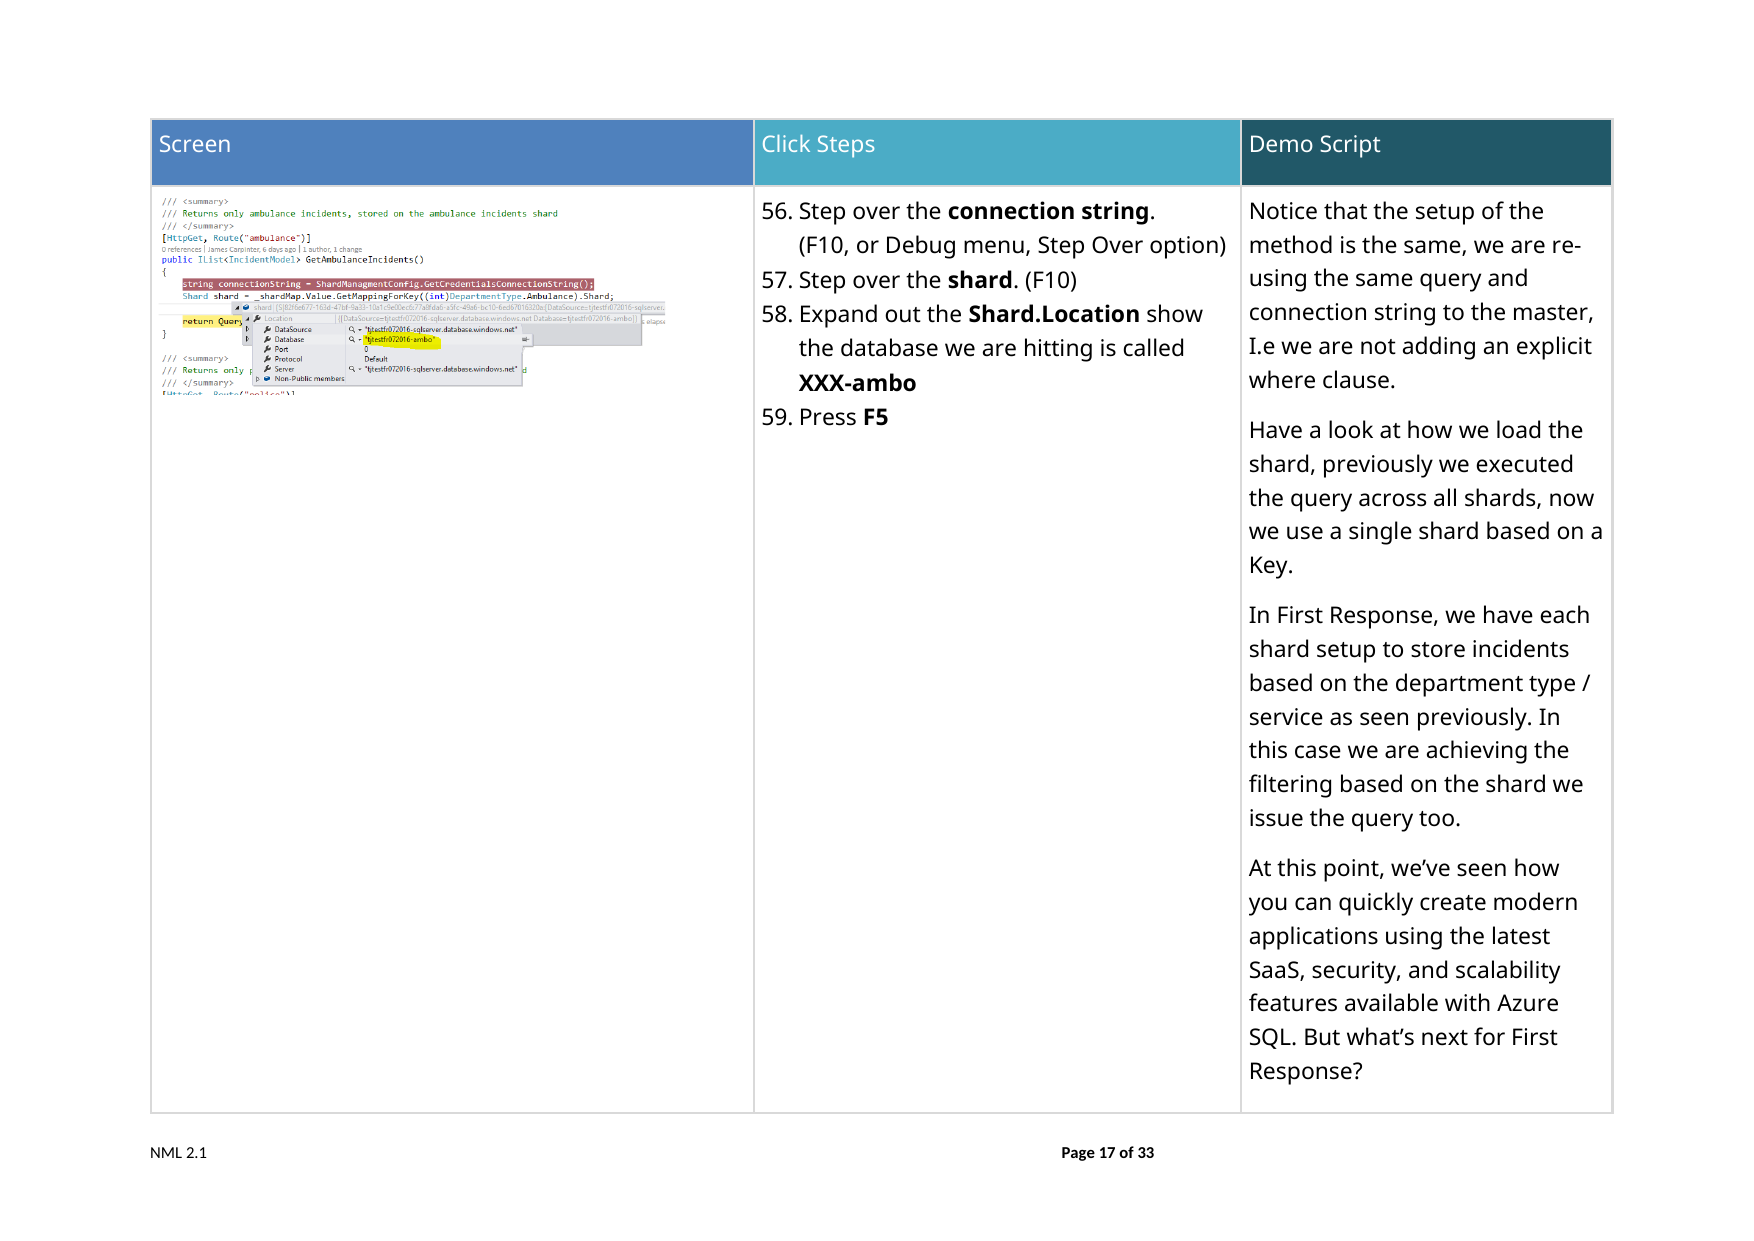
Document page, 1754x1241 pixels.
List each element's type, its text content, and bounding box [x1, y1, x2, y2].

table_header Click Steps [755, 120, 1240, 185]
picture [158, 194, 666, 395]
table_cell Notice that the setup of the method is the same, we are re-using the same query and connection string to the master, I.e we are not adding an explicit where clause. Have a look at how we load the shard, previously we executed the query across all shards, now we use a single shard based on a Key. In First Response, we have each shard setup to store incidents based on the department type / service as seen previously. In this case we are achieving the filtering based on the shard we issue the query too. At this point, we’ve seen how you can quickly create modern applications using the latest SaaS, security, and scalability features available with Azure SQL. But what’s next for First Response? [1242, 187, 1611, 1112]
table_cell Step over the connection string. (F10, or Debug menu, Step Over option) Step over the shard. (F10) Expand out the Shard.Location show the database we are hitting is called XXX-ambo Press F5 [755, 187, 1240, 1112]
table_cell [152, 187, 753, 1112]
table_header Demo Script [1242, 120, 1611, 185]
table_header Screen [152, 120, 753, 185]
